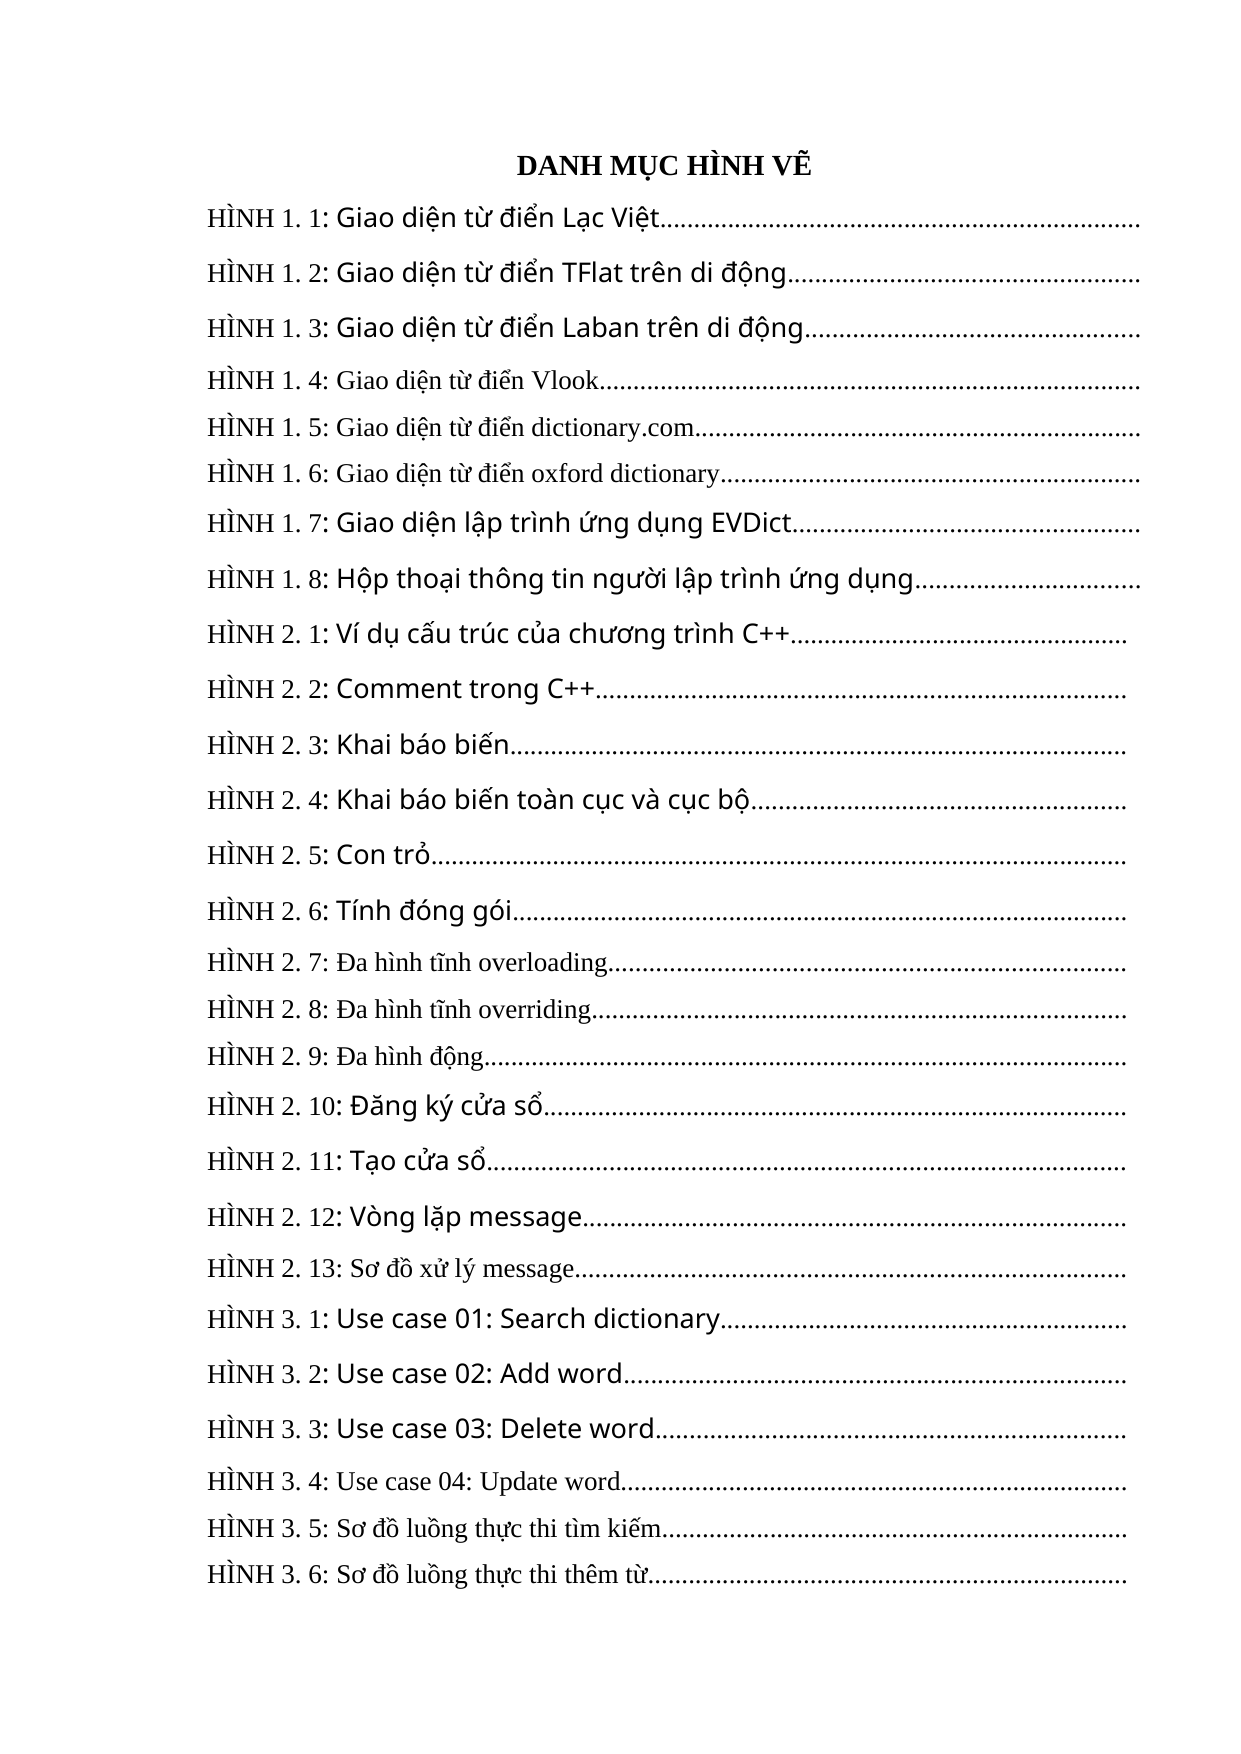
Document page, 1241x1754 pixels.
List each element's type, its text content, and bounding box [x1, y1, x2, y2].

text HÌNH 2. 13: Sơ đồ xử lý message 29 [207, 1252, 1122, 1283]
text HÌNH 3. 3: Use case 03: Delete word 32 [207, 1410, 1122, 1447]
text HÌNH 1. 3: Giao diện từ điển Laban trên di động 4 [207, 309, 1122, 346]
text HÌNH 2. 7: Đa hình tĩnh overloading 24 [207, 946, 1122, 978]
text HÌNH 2. 9: Đa hình động 25 [207, 1040, 1122, 1071]
text HÌNH 2. 6: Tính đóng gói 23 [512, 891, 1122, 928]
text HÌNH 1. 7: Giao diện lập trình ứng dụng EVDict 7 [207, 504, 1122, 541]
text HÌNH 2. 3: Khai báo biến 15 [207, 725, 1122, 762]
text HÌNH 2. 12: Vòng lặp message 27 [207, 1197, 1122, 1234]
text HÌNH 1. 4: Giao diện từ điển Vlook 5 [207, 364, 1122, 395]
text HÌNH 1. 8: Hộp thoại thông tin người lập trình ứng dụng 9 [207, 559, 1122, 596]
text HÌNH 2. 10: Đăng ký cửa sổ 26 [207, 1086, 1122, 1123]
text HÌNH 1. 2: Giao diện từ điển TFlat trên di động 3 [207, 253, 1122, 290]
text HÌNH 1. 1: Giao diện từ điển Lạc Việt 2 [207, 198, 1122, 235]
text HÌNH 2. 5: Con trỏ 21 [207, 836, 1122, 873]
text HÌNH 2. 6: Tính đóng gói 23 [207, 891, 322, 928]
text HÌNH 3. 2: Use case 02: Add word 32 [207, 1354, 1122, 1391]
text HÌNH 1. 5: Giao diện từ điển dictionary.com 6 [207, 411, 1122, 442]
text DANH MỤC HÌNH VẼ [207, 148, 1122, 181]
text HÌNH 2. 4: Khai báo biến toàn cục và cục bộ 16 [751, 781, 1122, 817]
text HÌNH 3. 1: Use case 01: Search dictionary 31 [207, 1299, 1122, 1336]
text HÌNH 3. 4: Use case 04: Update word 33 [207, 1465, 1122, 1496]
text HÌNH 3. 5: Sơ đồ luồng thực thi tìm kiếm 33 [207, 1512, 1122, 1543]
text HÌNH 3. 6: Sơ đồ luồng thực thi thêm từ 34 [207, 1558, 1122, 1589]
text HÌNH 2. 4: Khai báo biến toàn cục và cục bộ 16 [207, 781, 322, 817]
text HÌNH 2. 11: Tạo cửa sổ 27 [207, 1142, 1122, 1179]
text HÌNH 2. 1: Ví dụ cấu trúc của chương trình C++ 13 [207, 614, 1122, 651]
text HÌNH 2. 2: Comment trong C++ 14 [207, 670, 1122, 707]
text HÌNH 1. 6: Giao diện từ điển oxford dictionary 6 [207, 457, 1122, 488]
text HÌNH 2. 8: Đa hình tĩnh overriding 24 [207, 993, 1122, 1024]
